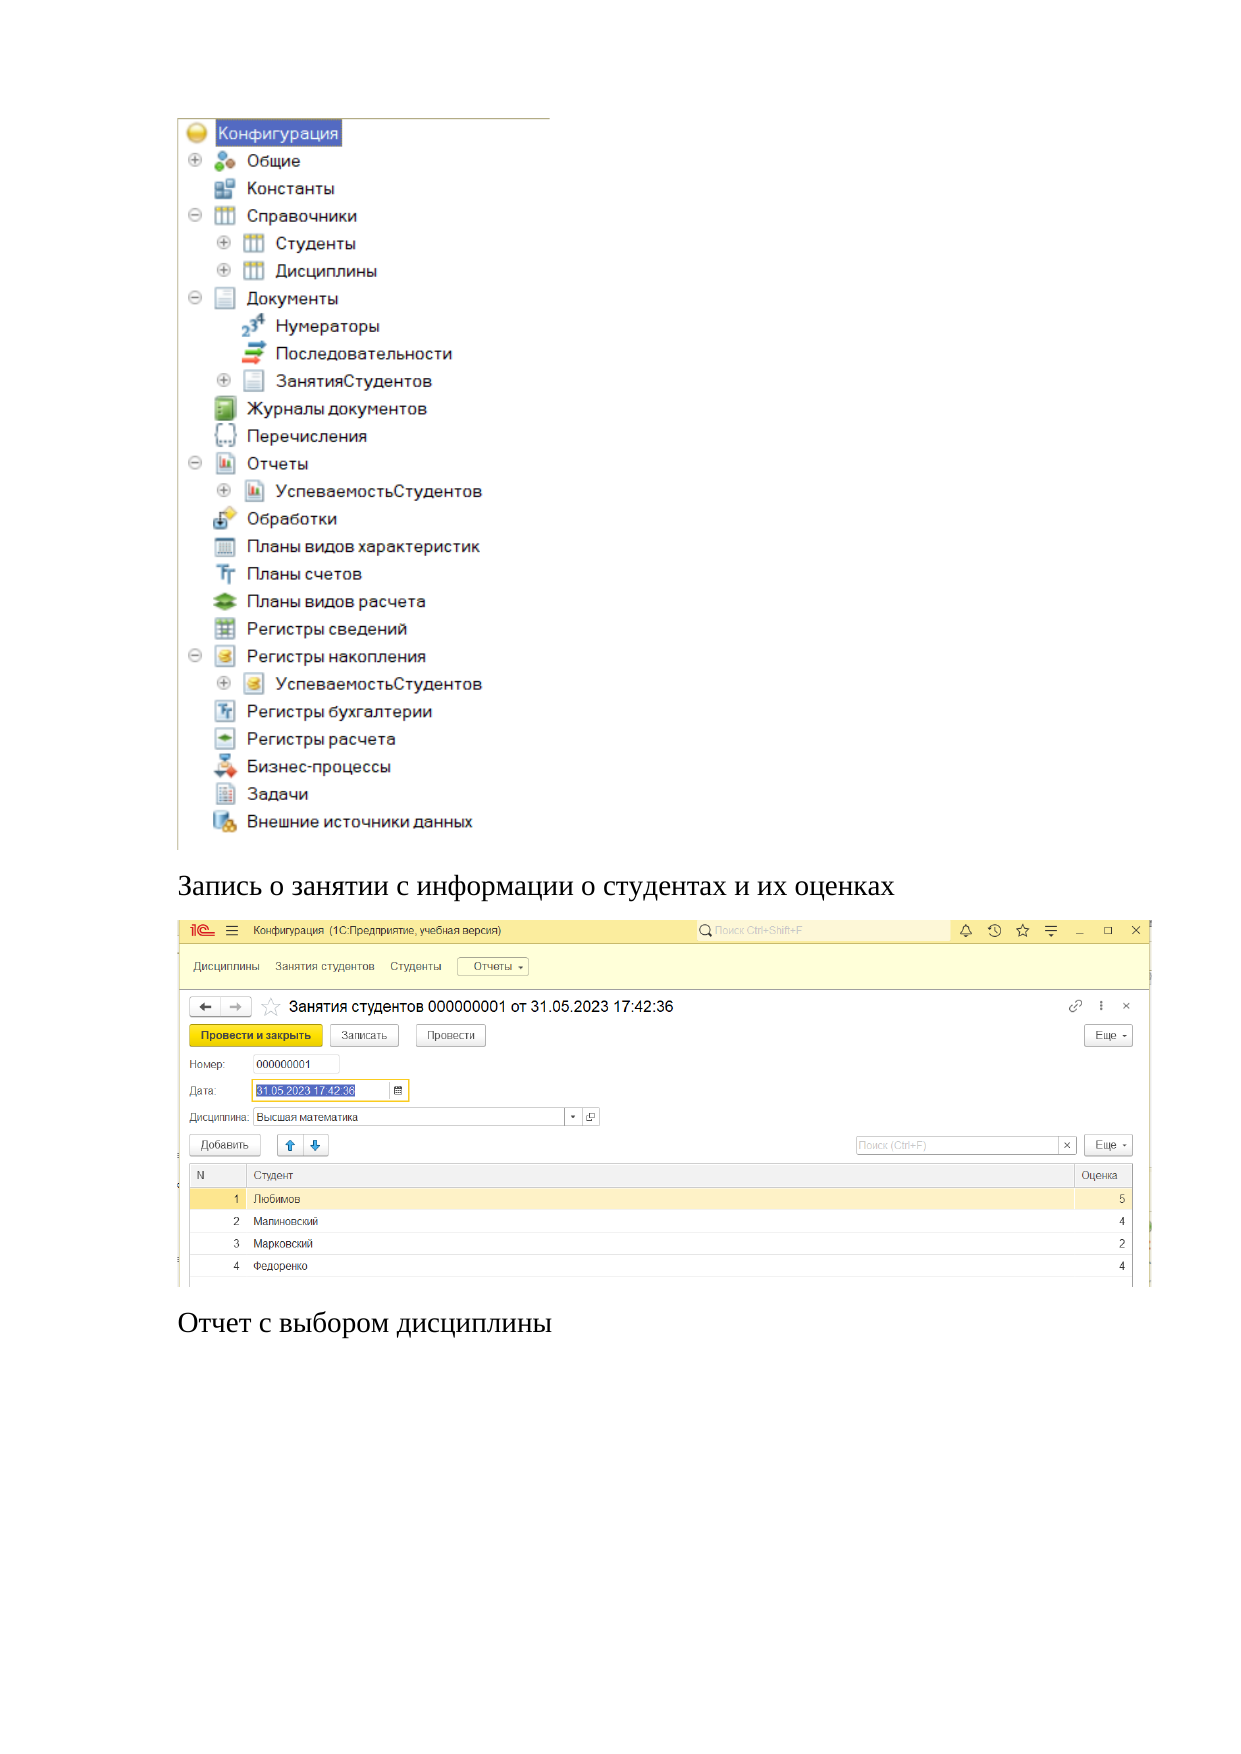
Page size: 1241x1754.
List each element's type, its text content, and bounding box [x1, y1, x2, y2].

picture [177, 920, 1152, 1287]
text Запись о занятии с информации о студентах и их оценках [177, 868, 1152, 901]
text Отчет с выбором дисциплины [177, 1305, 1152, 1339]
picture [177, 118, 550, 850]
